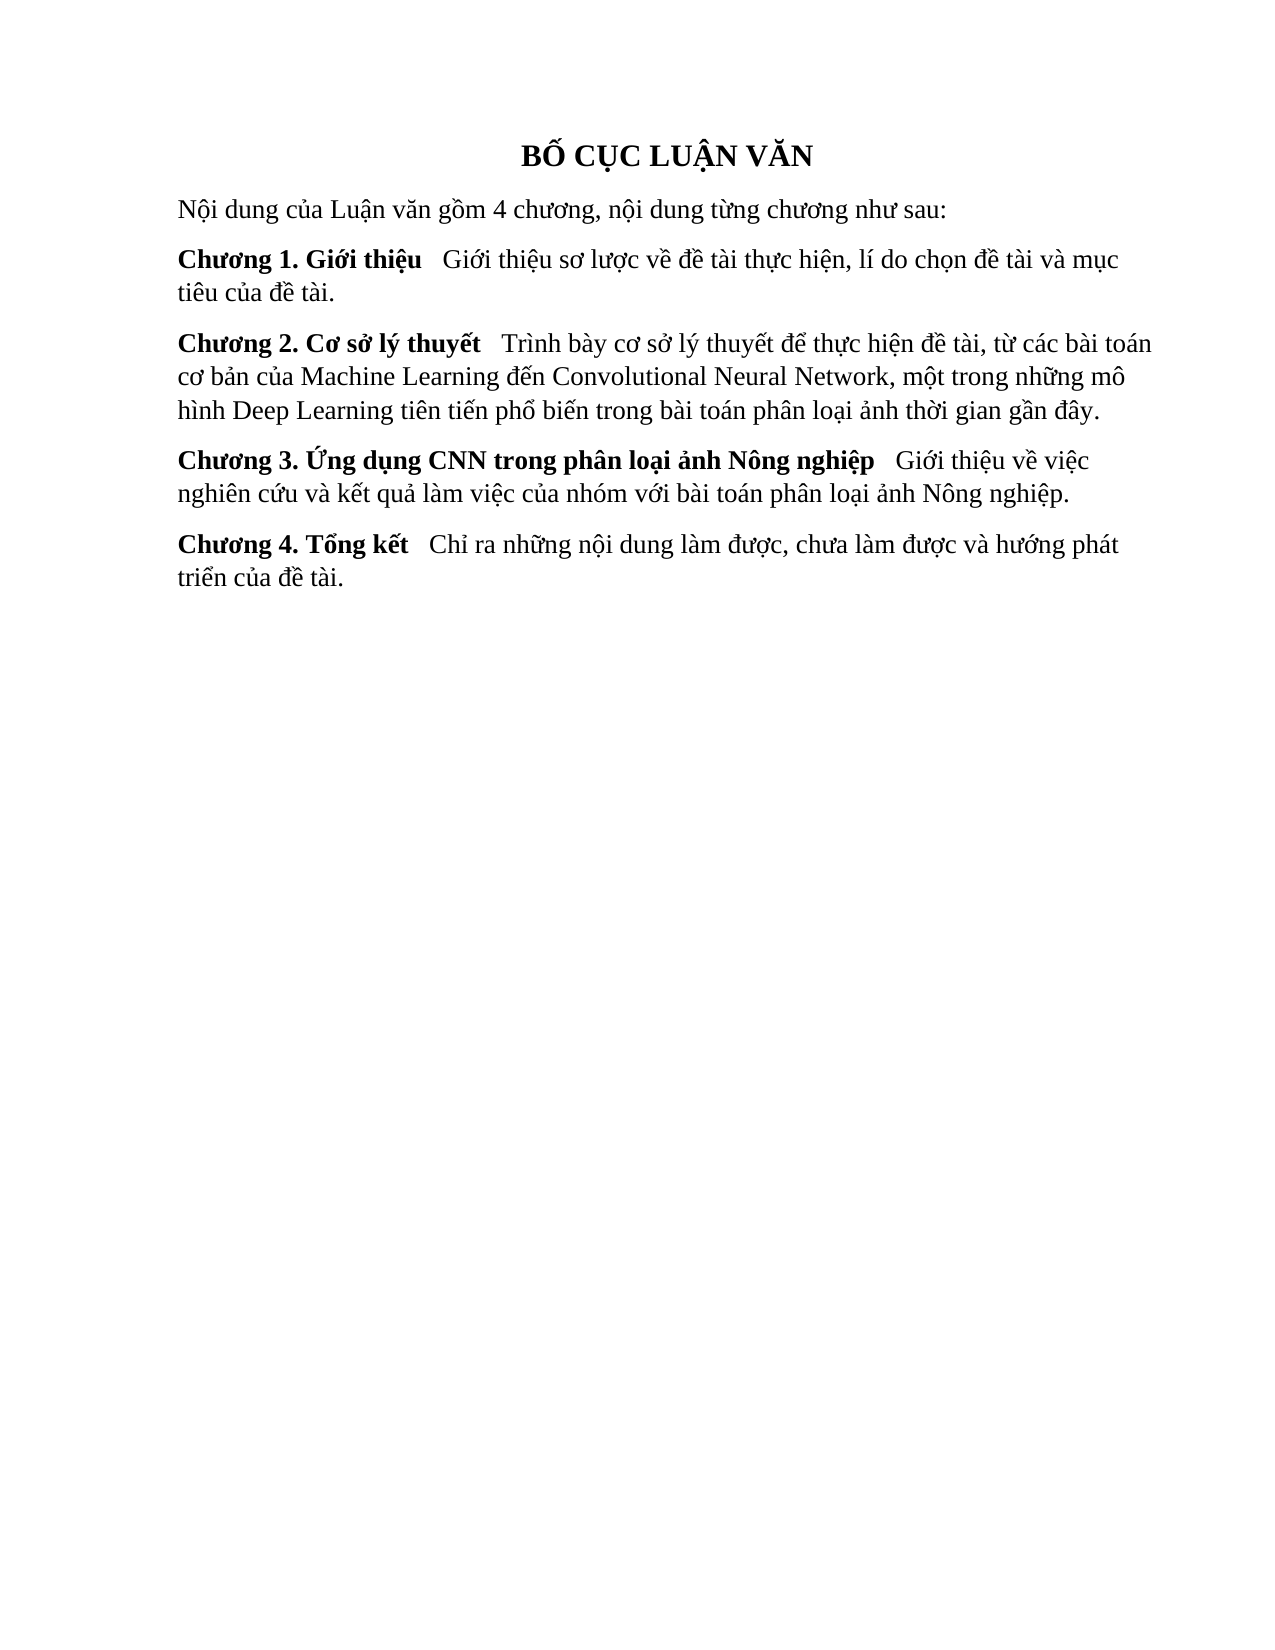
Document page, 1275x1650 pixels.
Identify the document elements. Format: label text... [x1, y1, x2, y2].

text BỐ CỤC LUẬN VĂN [177, 137, 1157, 173]
text Chương 3. Ứng dụng CNN trong phân loại ảnh Nông nghiệp Giới thiệu về việc nghiên cứu và kết quả làm việc của nhóm với bài toán phân loại ảnh Nông nghiệp. [177, 444, 1157, 509]
text Chương 2. Cơ sở lý thuyết Trình bày cơ sở lý thuyết để thực hiện đề tài, từ các bài toán cơ bản của Machine Learning đến Convolutional Neural Network, một trong những mô hình Deep Learning tiên tiến phổ biến trong bài toán phân loại ảnh thời gian gần đây. [177, 327, 1157, 425]
text Nội dung của Luận văn gồm 4 chương, nội dung từng chương như sau: [177, 193, 1157, 224]
text Chương 1. Giới thiệu Giới thiệu sơ lược về đề tài thực hiện, lí do chọn đề tài và mục tiêu của đề tài. [177, 243, 1157, 308]
text Chương 4. Tổng kết Chỉ ra những nội dung làm được, chưa làm được và hướng phát triển của đề tài. [177, 528, 1157, 592]
